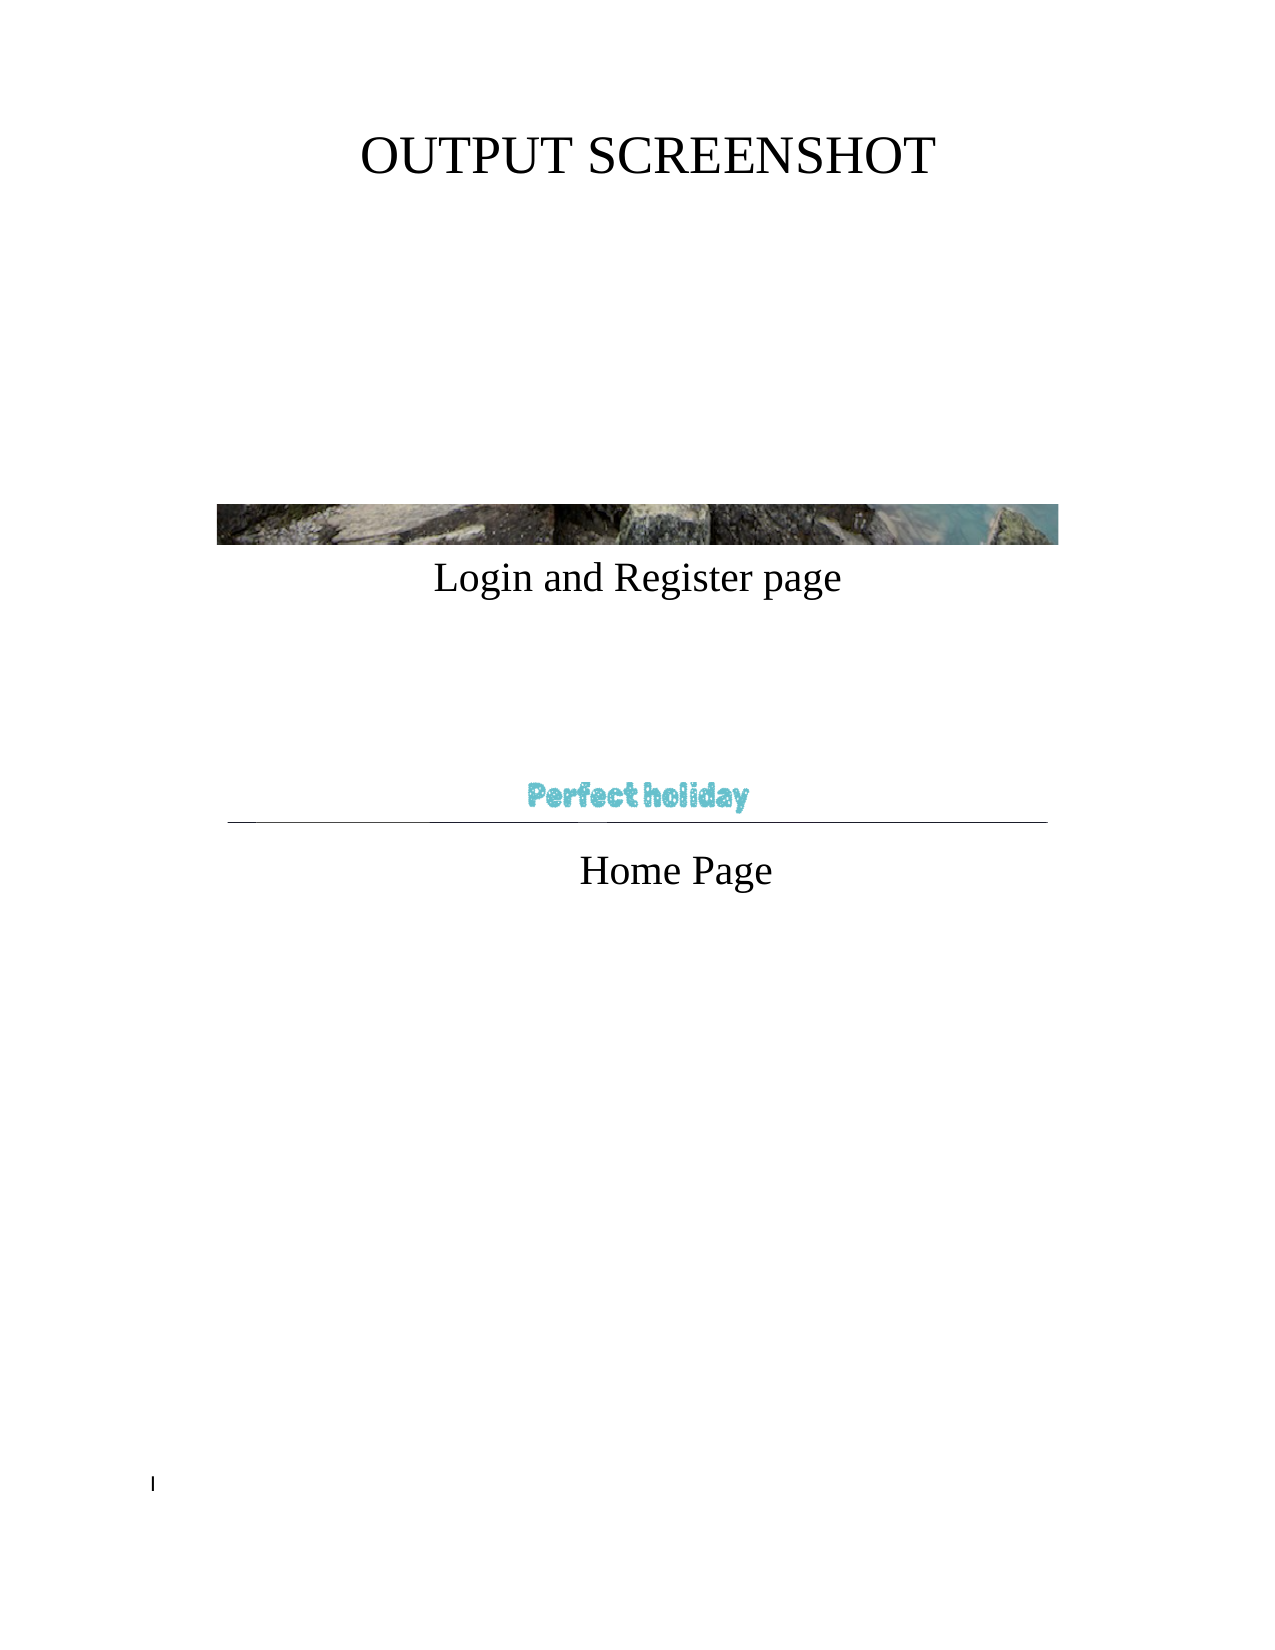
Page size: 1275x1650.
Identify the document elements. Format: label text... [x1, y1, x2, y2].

text Login and Register page [150, 567, 1125, 597]
text Home Page [270, 845, 1080, 893]
text OUTPUT SCREENSHOT [150, 150, 1125, 180]
